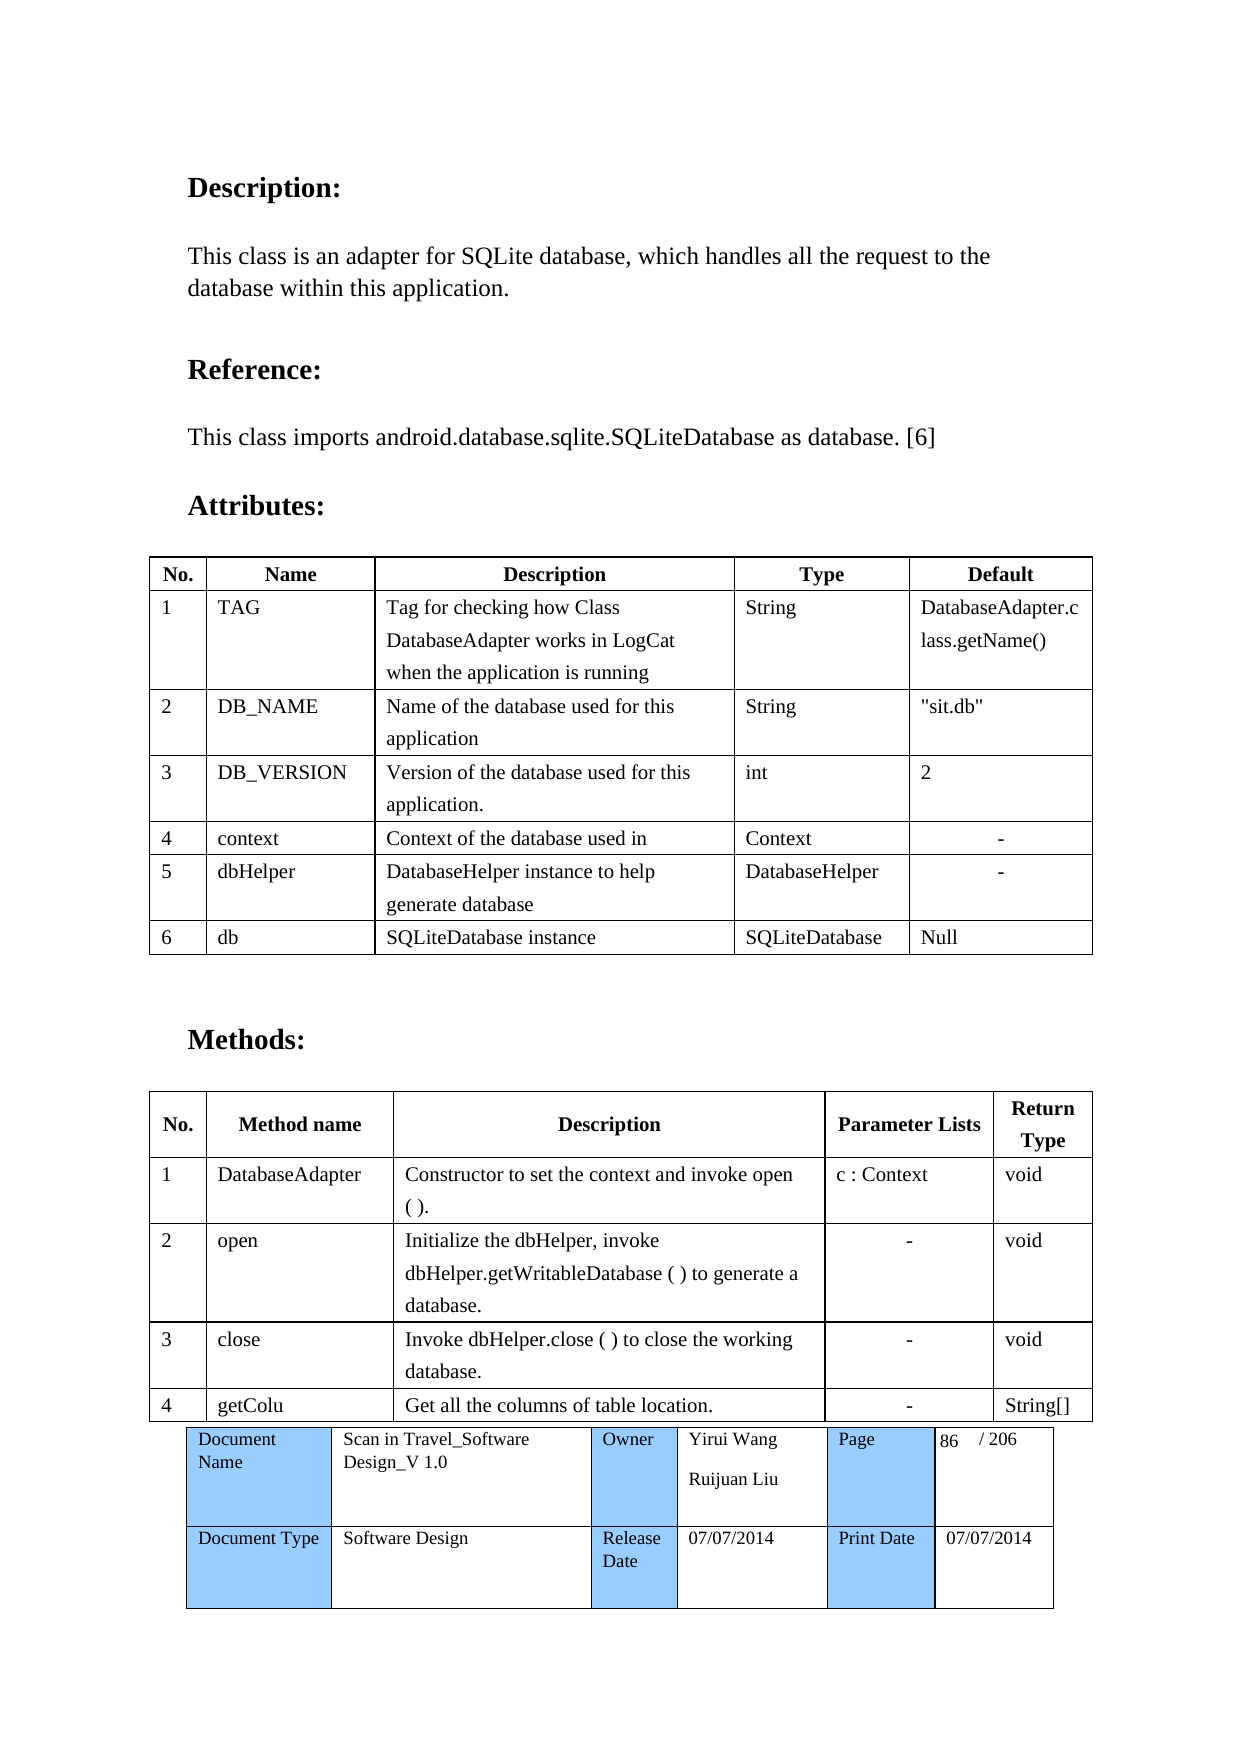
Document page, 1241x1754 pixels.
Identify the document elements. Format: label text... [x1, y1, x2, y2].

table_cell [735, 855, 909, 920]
text Attributes: [187, 472, 1053, 537]
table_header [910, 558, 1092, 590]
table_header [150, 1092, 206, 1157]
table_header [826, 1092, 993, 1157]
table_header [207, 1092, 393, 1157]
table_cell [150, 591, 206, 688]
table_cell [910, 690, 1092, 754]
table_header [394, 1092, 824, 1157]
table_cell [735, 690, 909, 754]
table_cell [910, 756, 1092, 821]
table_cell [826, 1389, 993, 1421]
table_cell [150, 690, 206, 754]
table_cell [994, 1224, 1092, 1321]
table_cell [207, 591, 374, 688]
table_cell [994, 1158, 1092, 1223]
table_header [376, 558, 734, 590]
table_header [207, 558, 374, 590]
text Methods: [187, 1006, 1053, 1071]
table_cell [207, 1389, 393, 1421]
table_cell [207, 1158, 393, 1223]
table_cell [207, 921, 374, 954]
text This class imports android.database.sqlite.SQLiteDatabase as database. [6] [187, 421, 1053, 453]
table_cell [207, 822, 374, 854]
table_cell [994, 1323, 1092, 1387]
text This class is an adapter for SQLite database, which handles all the request to the database within this application. [187, 239, 1053, 304]
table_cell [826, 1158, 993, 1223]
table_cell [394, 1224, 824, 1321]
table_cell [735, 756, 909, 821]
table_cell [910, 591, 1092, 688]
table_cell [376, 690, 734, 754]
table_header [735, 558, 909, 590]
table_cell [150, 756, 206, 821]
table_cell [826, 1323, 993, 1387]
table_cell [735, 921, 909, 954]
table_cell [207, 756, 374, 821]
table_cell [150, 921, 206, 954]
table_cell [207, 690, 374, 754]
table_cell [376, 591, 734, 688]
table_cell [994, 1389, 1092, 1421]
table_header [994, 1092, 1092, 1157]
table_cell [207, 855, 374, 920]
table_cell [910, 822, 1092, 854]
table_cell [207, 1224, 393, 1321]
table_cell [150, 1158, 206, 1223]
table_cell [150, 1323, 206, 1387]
text Reference: [187, 336, 1053, 401]
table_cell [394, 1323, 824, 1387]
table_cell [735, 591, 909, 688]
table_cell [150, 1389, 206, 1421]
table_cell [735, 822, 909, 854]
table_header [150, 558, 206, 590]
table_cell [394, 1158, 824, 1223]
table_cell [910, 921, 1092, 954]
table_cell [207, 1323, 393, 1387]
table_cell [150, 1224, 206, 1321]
text Description: [187, 154, 1053, 219]
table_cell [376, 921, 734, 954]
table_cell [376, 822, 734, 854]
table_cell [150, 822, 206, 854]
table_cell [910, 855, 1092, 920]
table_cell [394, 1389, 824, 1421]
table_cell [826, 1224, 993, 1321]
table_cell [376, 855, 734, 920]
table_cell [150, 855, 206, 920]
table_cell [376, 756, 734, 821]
